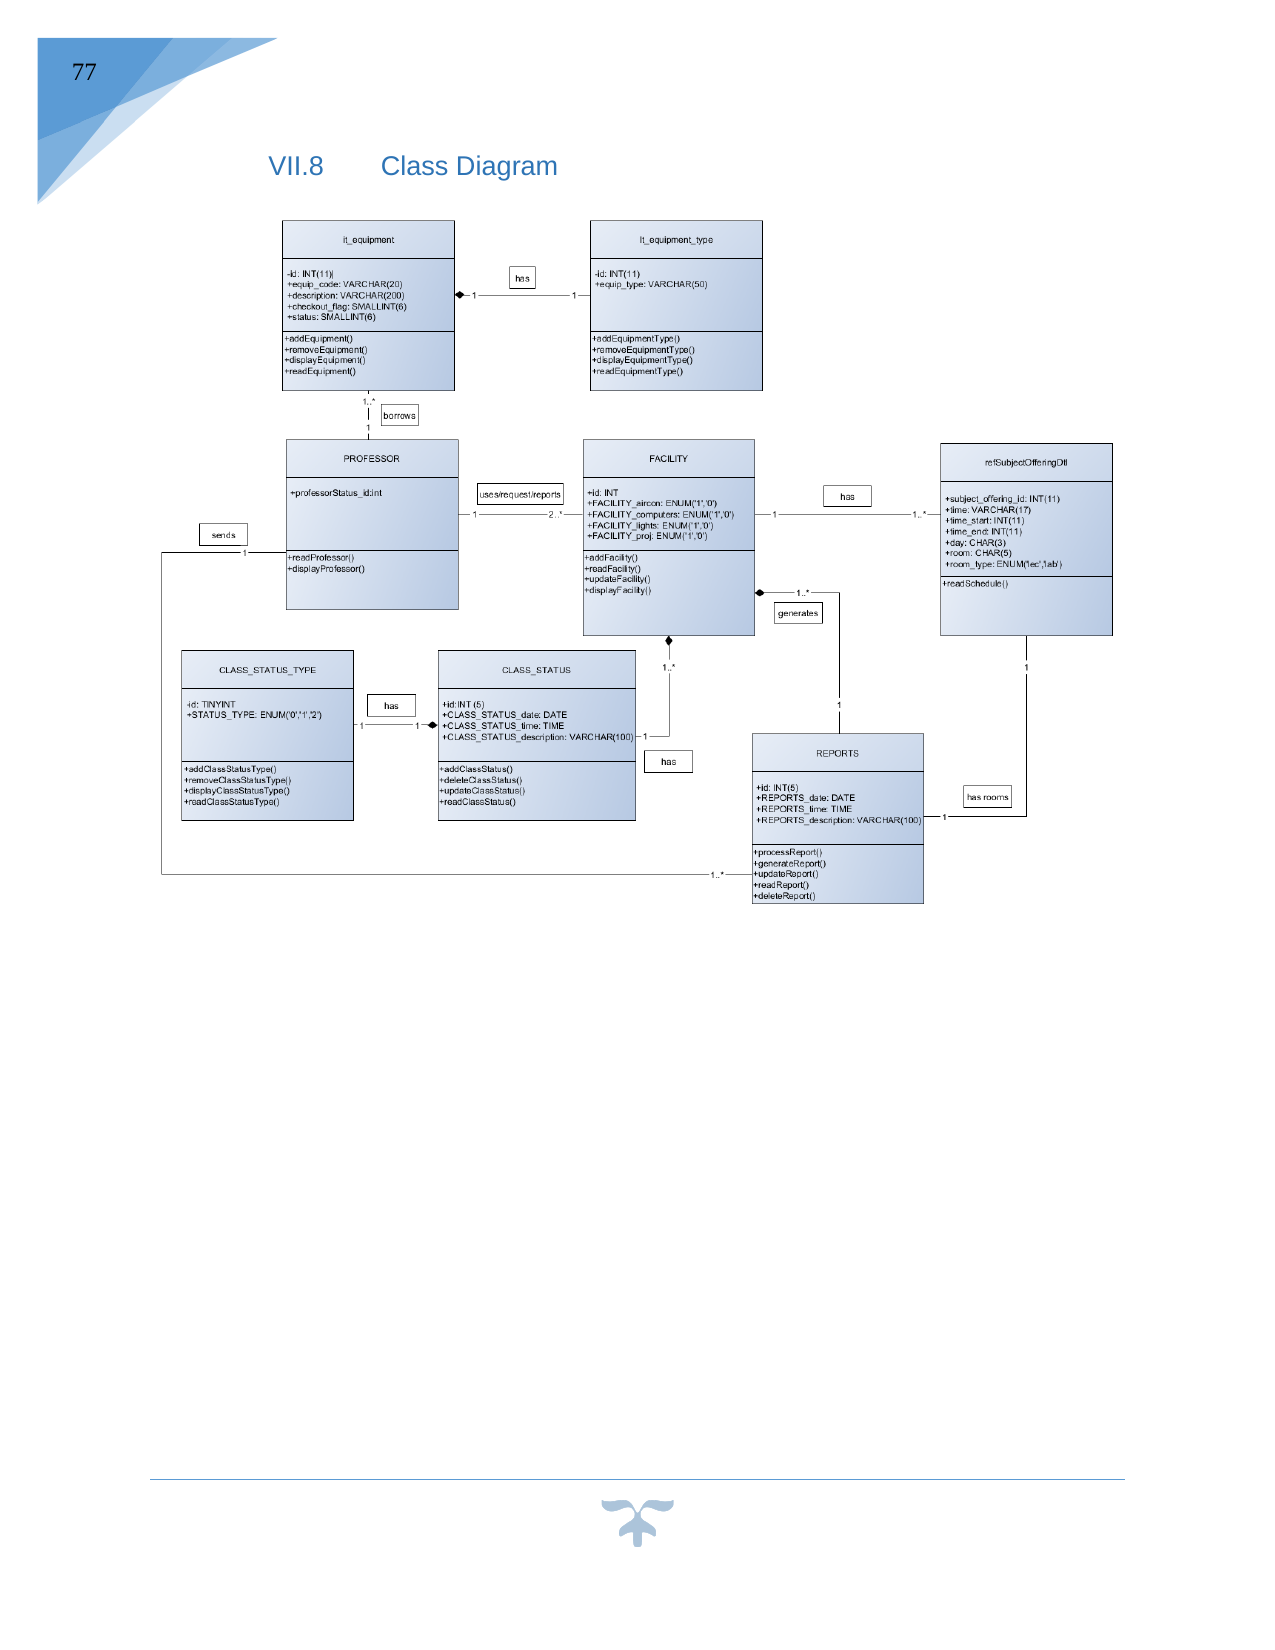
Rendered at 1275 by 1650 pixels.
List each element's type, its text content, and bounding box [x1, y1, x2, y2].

picture [150, 210, 1123, 915]
picture [37, 37, 279, 206]
subtitle Class Diagram [268, 150, 1125, 181]
